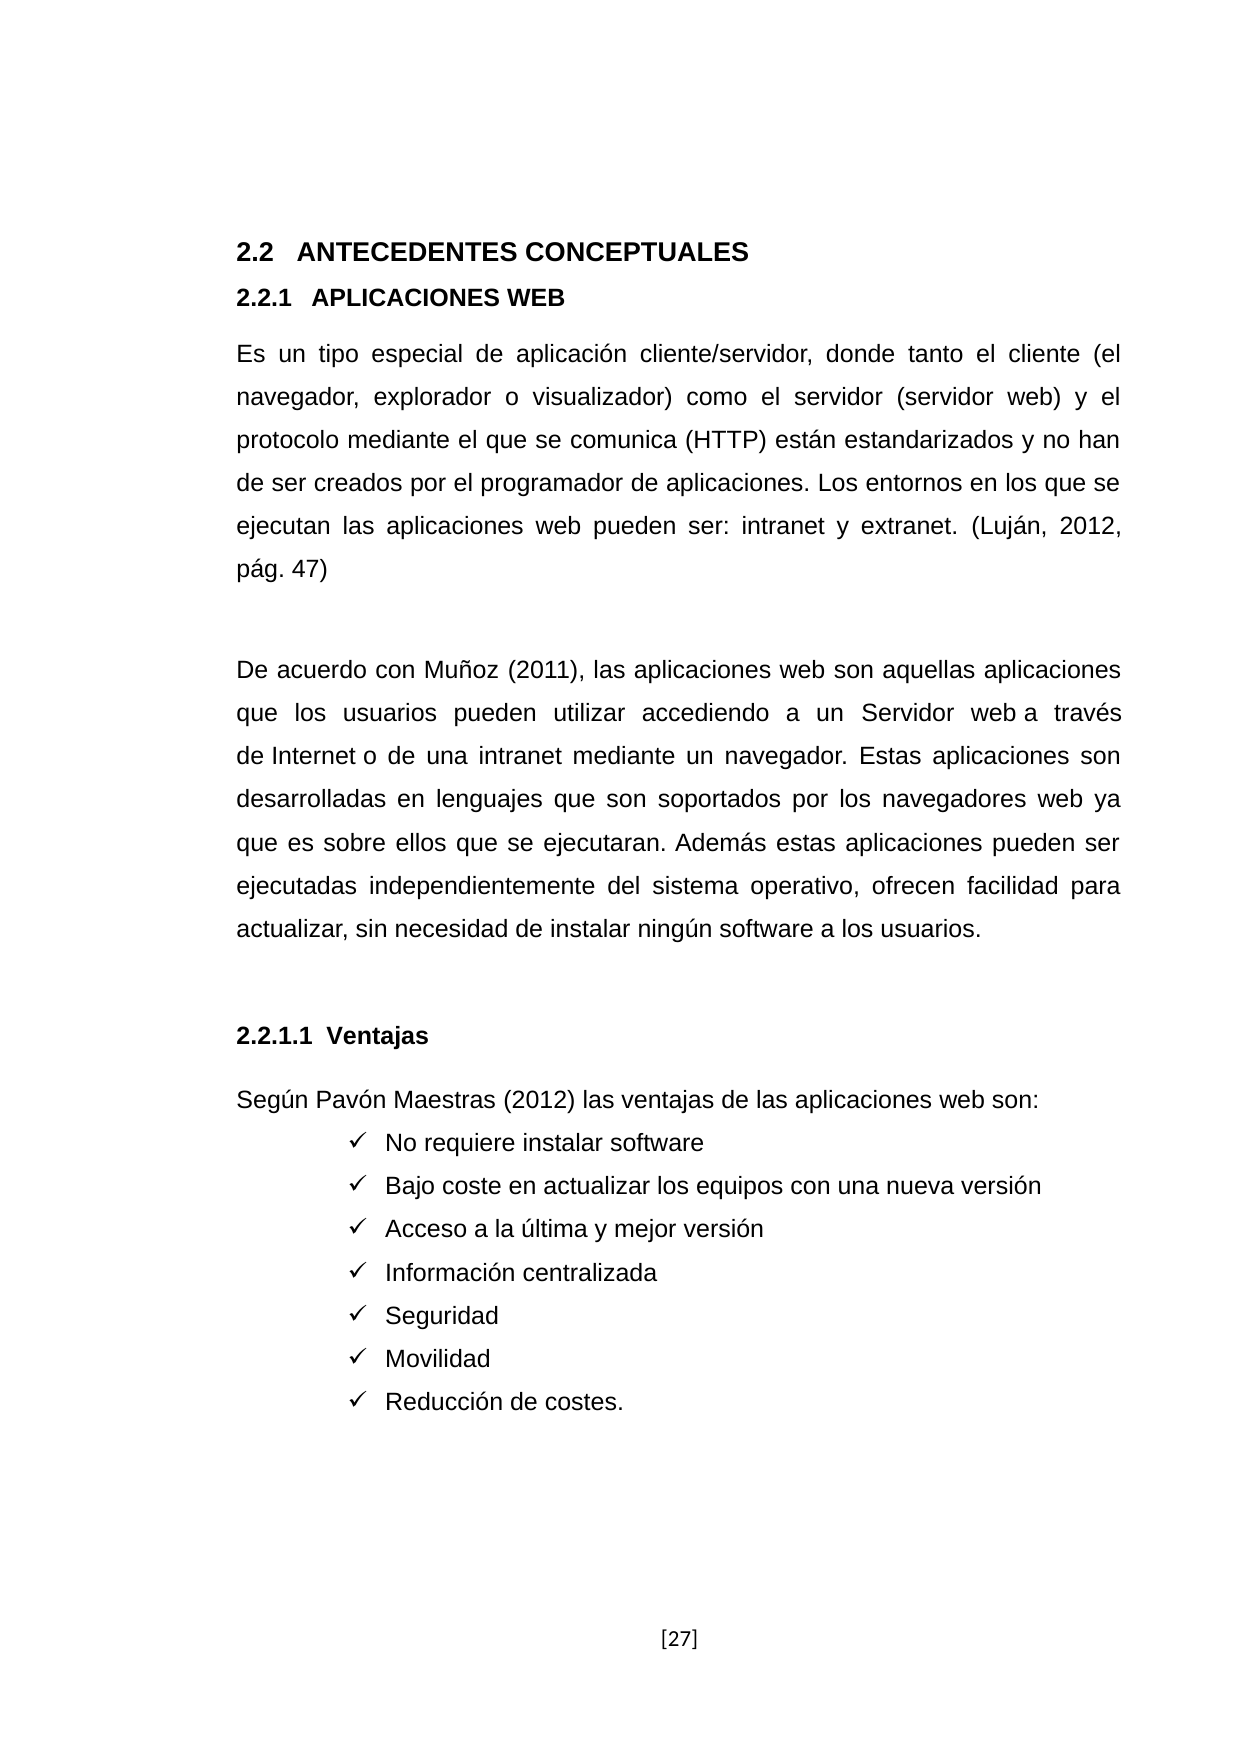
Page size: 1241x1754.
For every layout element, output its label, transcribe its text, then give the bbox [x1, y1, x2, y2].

list Movilidad [347, 1344, 1122, 1373]
subtitle APLICACIONES WEB [236, 283, 1122, 312]
list Acceso a la última y mejor versión [347, 1214, 1122, 1243]
subtitle Ventajas [236, 1021, 1122, 1050]
text Según Pavón Maestras las ventajas de las aplicaciones web son: [236, 1085, 1122, 1114]
list Reducción de costes. [347, 1387, 1122, 1416]
text De acuerdo con Muñoz , las aplicaciones web son aquellas aplicaciones que los usuarios pueden utilizar accediendo a un Servidor web a través de Internet o de una intranet mediante un navegador. Estas aplicaciones son desarrolladas en lenguajes que son soportados por los navegadores web ya que es sobre ellos que se ejecutaran. Además estas aplicaciones pueden ser ejecutadas independientemente del sistema operativo, ofrecen facilidad para actualizar, sin necesidad de instalar ningún software a los usuarios. [236, 655, 1122, 943]
list Seguridad [347, 1301, 1122, 1330]
list Información centralizada [347, 1258, 1122, 1287]
list Bajo coste en actualizar los equipos con una nueva versión [347, 1171, 1122, 1200]
text Es un tipo especial de aplicación cliente/servidor, donde tanto el cliente (el navegador, explorador o visualizador) como el servidor (servidor web) y el protocolo mediante el que se comunica (HTTP) están estandarizados y no han de ser creados por el programador de aplicaciones. Los entornos en los que se ejecutan las aplicaciones web pueden ser: intranet y extranet. [236, 339, 1122, 583]
list No requiere instalar software [347, 1128, 1122, 1157]
subtitle ANTECEDENTES CONCEPTUALES [236, 236, 1122, 267]
